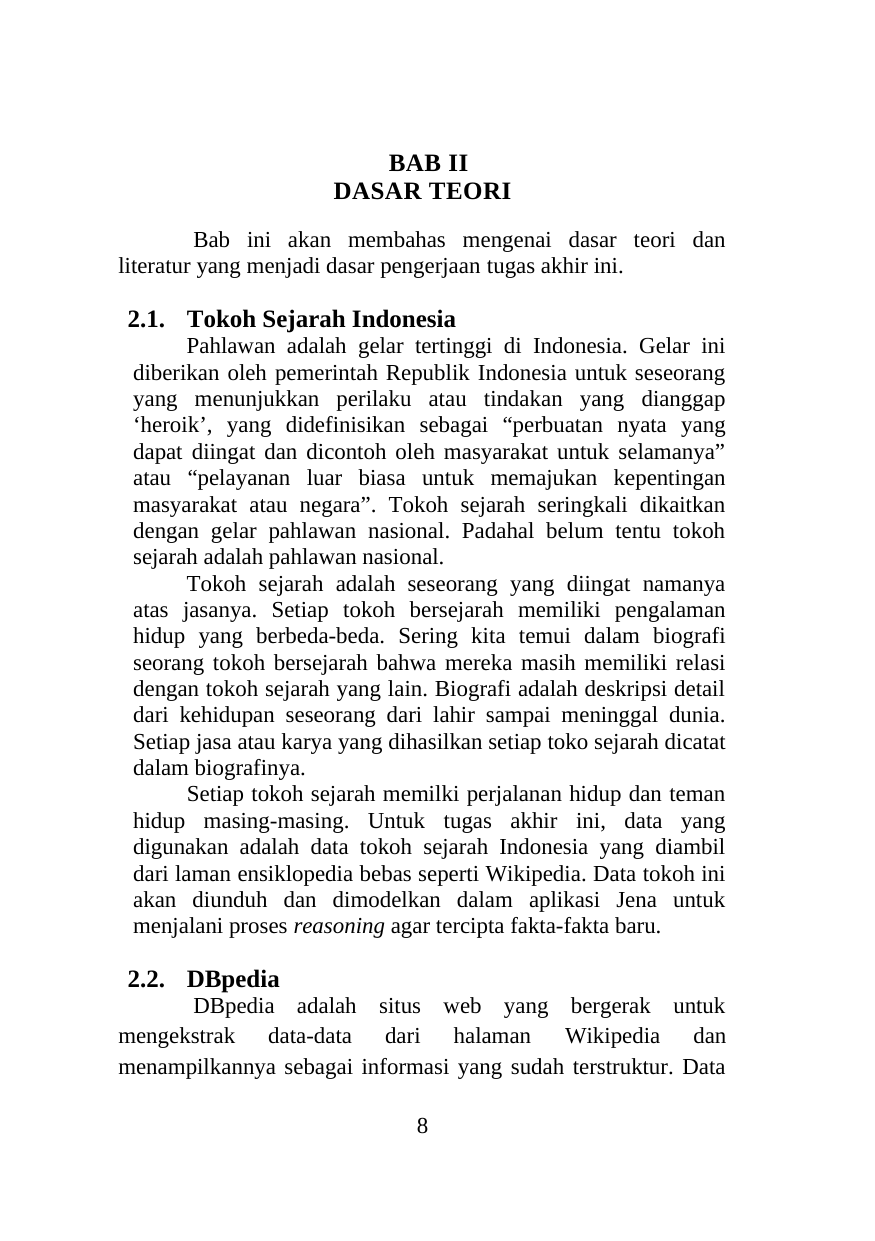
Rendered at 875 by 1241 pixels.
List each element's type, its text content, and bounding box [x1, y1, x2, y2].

subtitle DBpedia [127, 964, 726, 992]
subtitle Tokoh Sejarah Indonesia [127, 304, 726, 332]
list Setiap tokoh sejarah memilki perjalanan hidup dan teman hidup masing-masing. Untuk tugas akhir ini, data yang digunakan adalah data tokoh sejarah Indonesia yang diambil dari laman ensiklopedia bebas seperti Wikipedia. Data tokoh ini akan diunduh dan dimodelkan dalam aplikasi Jena untuk menjalani proses reasoning agar tercipta fakta-fakta baru. [133, 781, 726, 939]
list Pahlawan adalah gelar tertinggi di Indonesia. Gelar ini diberikan oleh pemerintah Republik Indonesia untuk seseorang yang menunjukkan perilaku atau tindakan yang dianggap ‘heroik’, yang didefinisikan sebagai “perbuatan nyata yang dapat diingat dan dicontoh oleh masyarakat untuk selamanya” atau “pelayanan luar biasa untuk memajukan kepentingan masyarakat atau negara”. Tokoh sejarah seringkali dikaitkan dengan gelar pahlawan nasional. Padahal belum tentu tokoh sejarah adalah pahlawan nasional. [133, 332, 726, 570]
subtitle BAB II DASAR TEORI [118, 148, 726, 205]
list Tokoh sejarah adalah seseorang yang diingat namanya atas jasanya. Setiap tokoh bersejarah memiliki pengalaman hidup yang berbeda-beda. Sering kita temui dalam biografi seorang tokoh bersejarah bahwa mereka masih memiliki relasi dengan tokoh sejarah yang lain. Biografi adalah deskripsi detail dari kehidupan seseorang dari lahir sampai meninggal dunia. Setiap jasa atau karya yang dihasilkan setiap toko sejarah dicatat dalam biografinya. [133, 570, 726, 781]
text Bab ini akan membahas mengenai dasar teori dan literatur yang menjadi dasar pengerjaan tugas akhir ini. [118, 226, 726, 279]
